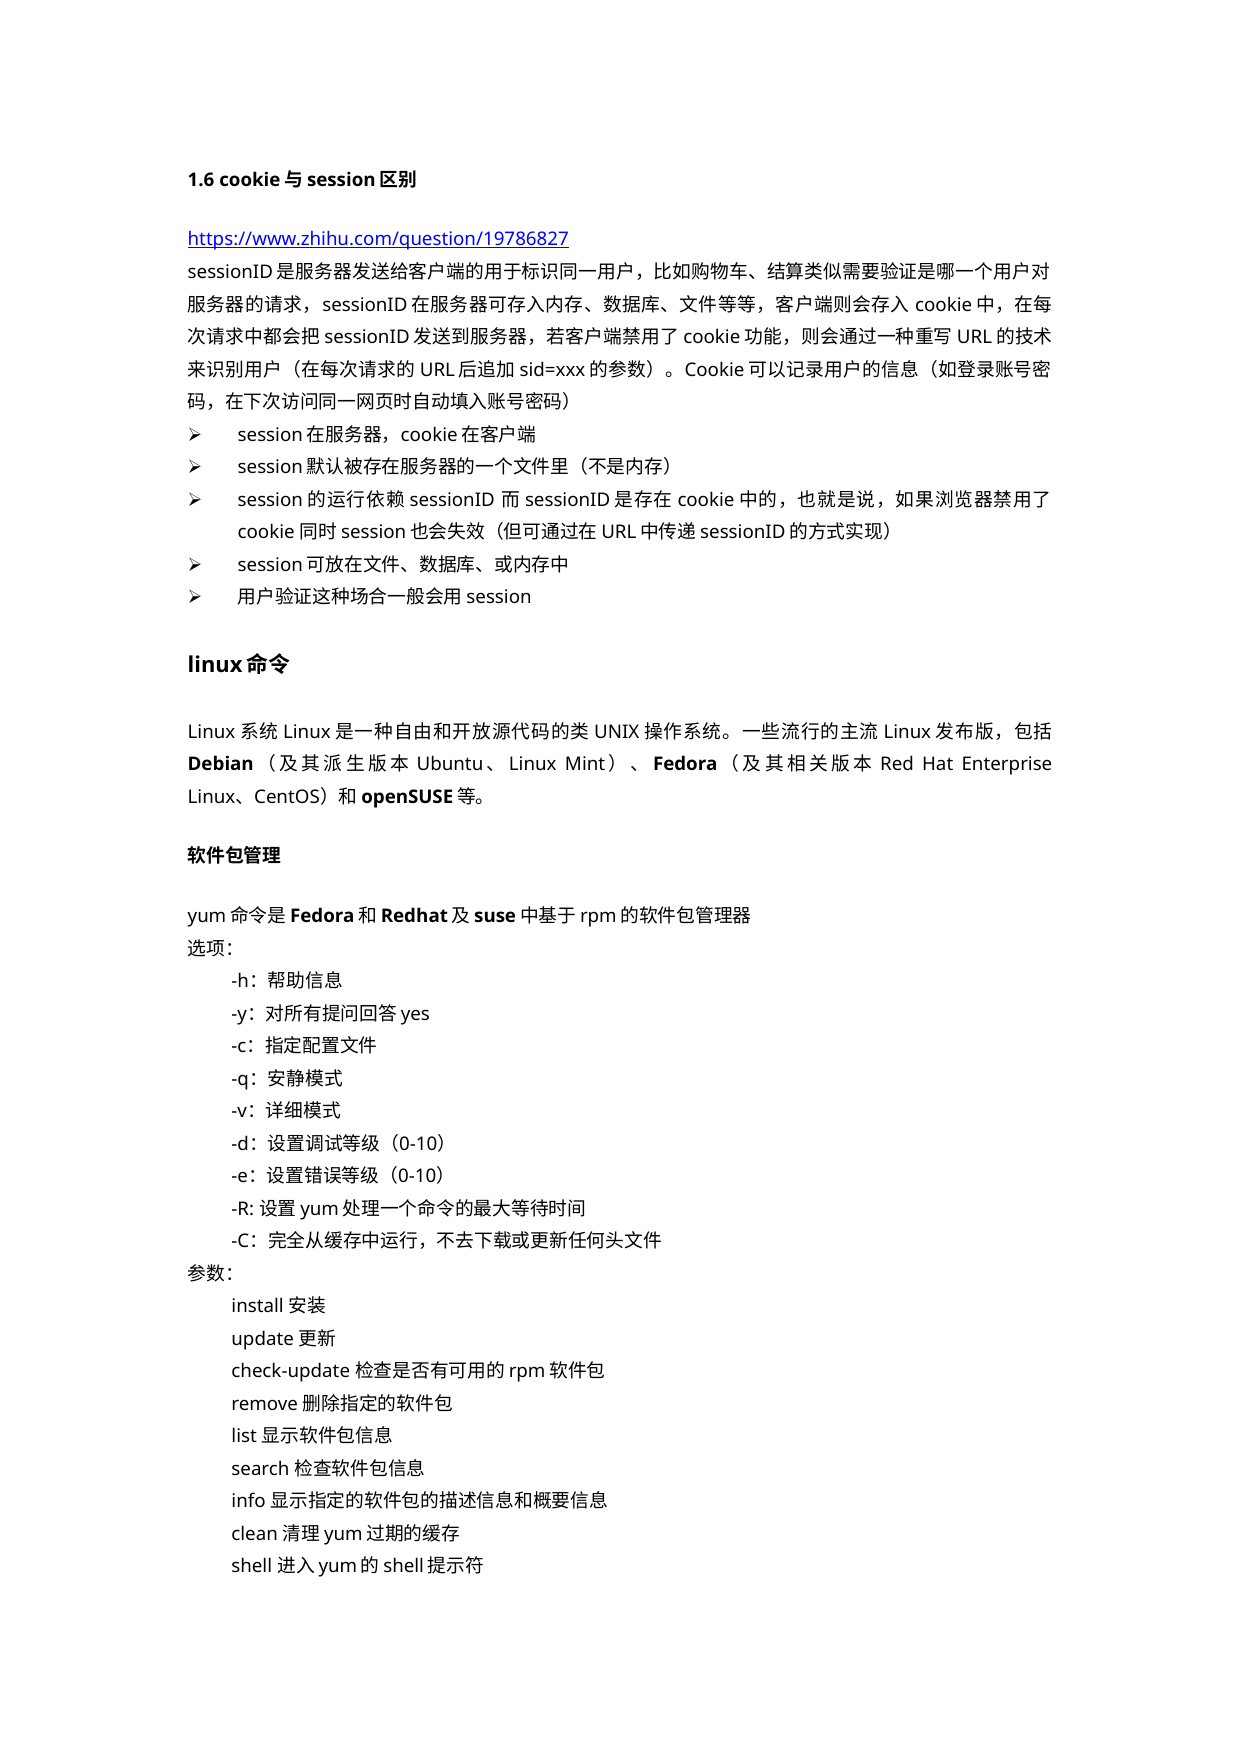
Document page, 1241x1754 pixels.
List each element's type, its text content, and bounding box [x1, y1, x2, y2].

text remove 删除指定的软件包 [187, 1386, 1053, 1418]
subtitle 1.6 cookie与session区别 [187, 162, 1053, 194]
text -d：设置调试等级（0-10） [187, 1126, 1053, 1158]
list session默认被存在服务器的一个文件里（不是内存） [187, 449, 1053, 482]
text -q：安静模式 [187, 1061, 1053, 1093]
text -h：帮助信息 [187, 963, 1053, 996]
text 选项： [187, 931, 1053, 963]
text clean 清理yum过期的缓存 [187, 1516, 1053, 1548]
text -y：对所有提问回答yes [187, 996, 1053, 1028]
text update 更新 [187, 1321, 1053, 1353]
text Linux系统Linux是一种自由和开放源代码的类UNIX操作系统。一些流行的主流Linux发布版，包括Debian（及其派生版本Ubuntu、Linux Mint）、Fedora（及其相关版本Red Hat Enterprise Linux、CentOS）和openSUSE等。 [187, 714, 1053, 811]
text -R: 设置yum处理一个命令的最大等待时间 [187, 1191, 1053, 1223]
text shell 进入yum的shell提示符 [187, 1548, 1053, 1581]
subtitle 软件包管理 [187, 838, 1053, 871]
text -v：详细模式 [187, 1093, 1053, 1126]
text info 显示指定的软件包的描述信息和概要信息 [187, 1483, 1053, 1516]
text yum命令是Fedora和Redhat及suse中基于rpm的软件包管理器 [187, 898, 1053, 931]
text list 显示软件包信息 [187, 1418, 1053, 1451]
list 用户验证这种场合一般会用session [187, 579, 1053, 612]
text search 检查软件包信息 [187, 1451, 1053, 1483]
text -c：指定配置文件 [187, 1028, 1053, 1061]
list session在服务器，cookie在客户端 [187, 417, 1053, 449]
text check-update 检查是否有可用的rpm软件包 [187, 1353, 1053, 1386]
text install 安装 [187, 1288, 1053, 1321]
list session的运行依赖sessionID 而sessionID是存在cookie中的，也就是说，如果浏览器禁用了cookie 同时session也会失效（但可通过在URL中传递sessionID的方式实现） [187, 482, 1053, 547]
text -C：完全从缓存中运行，不去下载或更新任何头文件 [187, 1223, 1053, 1256]
text sessionID是服务器发送给客户端的用于标识同一用户，比如购物车、结算类似需要验证是哪一个用户对服务器的请求，sessionID在服务器可存入内存、数据库、文件等等，客户端则会存入cookie中，在每次请求中都会把sessionID发送到服务器，若客户端禁用了cookie功能，则会通过一种重写URL的技术来识别用户（在每次请求的URL后追加sid=xxx的参数）。Cookie可以记录用户的信息（如登录账号密码，在下次访问同一网页时自动填入账号密码） [187, 254, 1053, 417]
list session可放在文件、数据库、或内存中 [187, 547, 1053, 579]
text -e：设置错误等级（0-10） [187, 1158, 1053, 1191]
text https://www.zhihu.com/question/19786827 [187, 222, 1053, 254]
text 参数： [187, 1256, 1053, 1288]
subtitle linux命令 [187, 647, 1053, 679]
